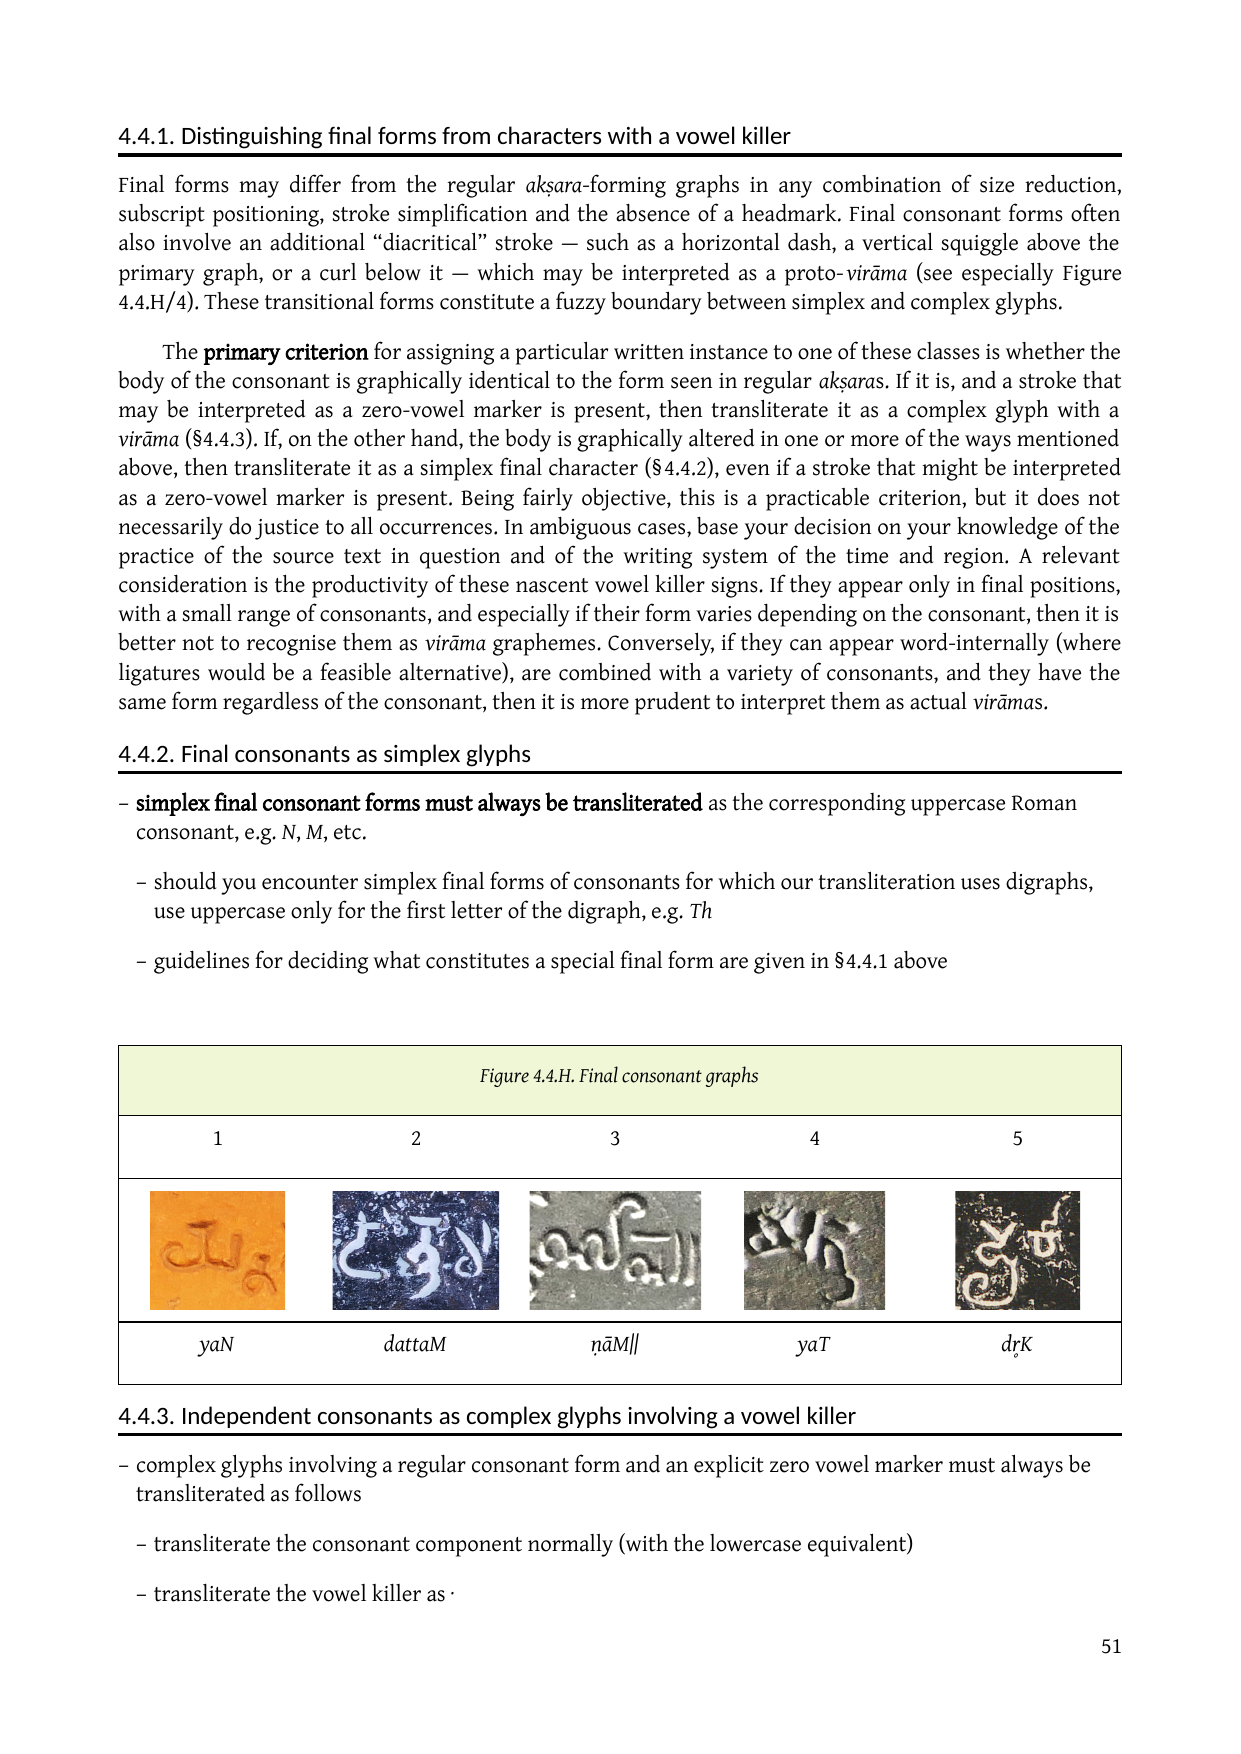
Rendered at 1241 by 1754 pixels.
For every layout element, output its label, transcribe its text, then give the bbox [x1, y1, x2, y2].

table_header Figure 4.4.A. Final consonant graphs [119, 1046, 1121, 1115]
picture [529, 1191, 702, 1310]
table_cell [914, 1179, 1121, 1321]
picture [744, 1191, 886, 1310]
table_cell [716, 1179, 914, 1321]
list transliterate the vowel killer as · [136, 1578, 1122, 1607]
list complex glyphs involving a regular consonant form and an explicit zero vowel marker must always be transliterated as follows [118, 1449, 1122, 1507]
table_cell ṇāM|| [515, 1323, 716, 1384]
list simplex final consonant forms must always be transliterated as the corresponding uppercase Roman consonant, e.g. N, M, etc. [118, 787, 1122, 845]
table_cell [119, 1179, 317, 1321]
text The primary criterion for assigning a particular written instance to one of these classes is whether the body of the consonant is graphically identical to the form seen in regular akṣaras. If it is, and a stroke that may be interpreted as a zero-vowel marker is present, then transliterate it as a complex glyph with a virāma (§4.4.3). If, on the other hand, the body is graphically altered in one or more of the ways mentioned above, then transliterate it as a simplex final character (§4.4.2), even if a stroke that might be interpreted as a zero-vowel marker is present. Being fairly objective, this is a practicable criterion, but it does not necessarily do justice to all occurrences. In ambiguous cases, base your decision on your knowledge of the practice of the source text in question and of the writing system of the time and region. A relevant consideration is the productivity of these nascent vowel killer signs. If they appear only in final positions, with a small range of consonants, and especially if their form varies depending on the consonant, then it is better not to recognise them as virāma graphemes. Conversely, if they can appear word-internally (where ligatures would be a feasible alternative), are combined with a variety of consonants, and they have the same form regardless of the consonant, then it is more prudent to interpret them as actual virāmas. [118, 336, 1122, 715]
picture [955, 1191, 1080, 1310]
list should you encounter simplex final forms of consonants for which our transliteration uses digraphs, use uppercase only for the first letter of the digraph, e.g. Th [136, 866, 1122, 924]
subtitle Final consonants as simplex glyphs [118, 736, 1122, 771]
table_cell yaT [716, 1323, 914, 1384]
picture [150, 1191, 286, 1310]
picture [332, 1191, 500, 1310]
list guidelines for deciding what constitutes a special final form are given in §4.4.1 above [136, 945, 1122, 974]
table_cell 4 [716, 1116, 914, 1178]
table_cell dr̥K [914, 1323, 1121, 1384]
table_cell yaN [119, 1323, 317, 1384]
table_cell 2 [317, 1116, 515, 1178]
table_cell dattaM [317, 1323, 515, 1384]
list transliterate the consonant component normally (with the lowercase equivalent) [136, 1528, 1122, 1557]
subtitle Distinguishing final forms from characters with a vowel killer [118, 118, 1122, 153]
text Final forms may differ from the regular akṣara-forming graphs in any combination of size reduction, subscript positioning, stroke simplification and the absence of a headmark. Final consonant forms often also involve an additional “diacritical” stroke — such as a horizontal dash, a vertical squiggle above the primary graph, or a curl below it — which may be interpreted as a proto-virāma (see especially Figure 4.4.A/4). These transitional forms constitute a fuzzy boundary between simplex and complex glyphs. [118, 169, 1122, 315]
table_cell 1 [119, 1116, 317, 1178]
table_cell 5 [914, 1116, 1121, 1178]
table_cell [317, 1179, 515, 1321]
table_cell 3 [515, 1116, 716, 1178]
subtitle Independent consonants as complex glyphs involving a vowel killer [118, 1398, 1122, 1433]
table_cell [515, 1179, 716, 1321]
